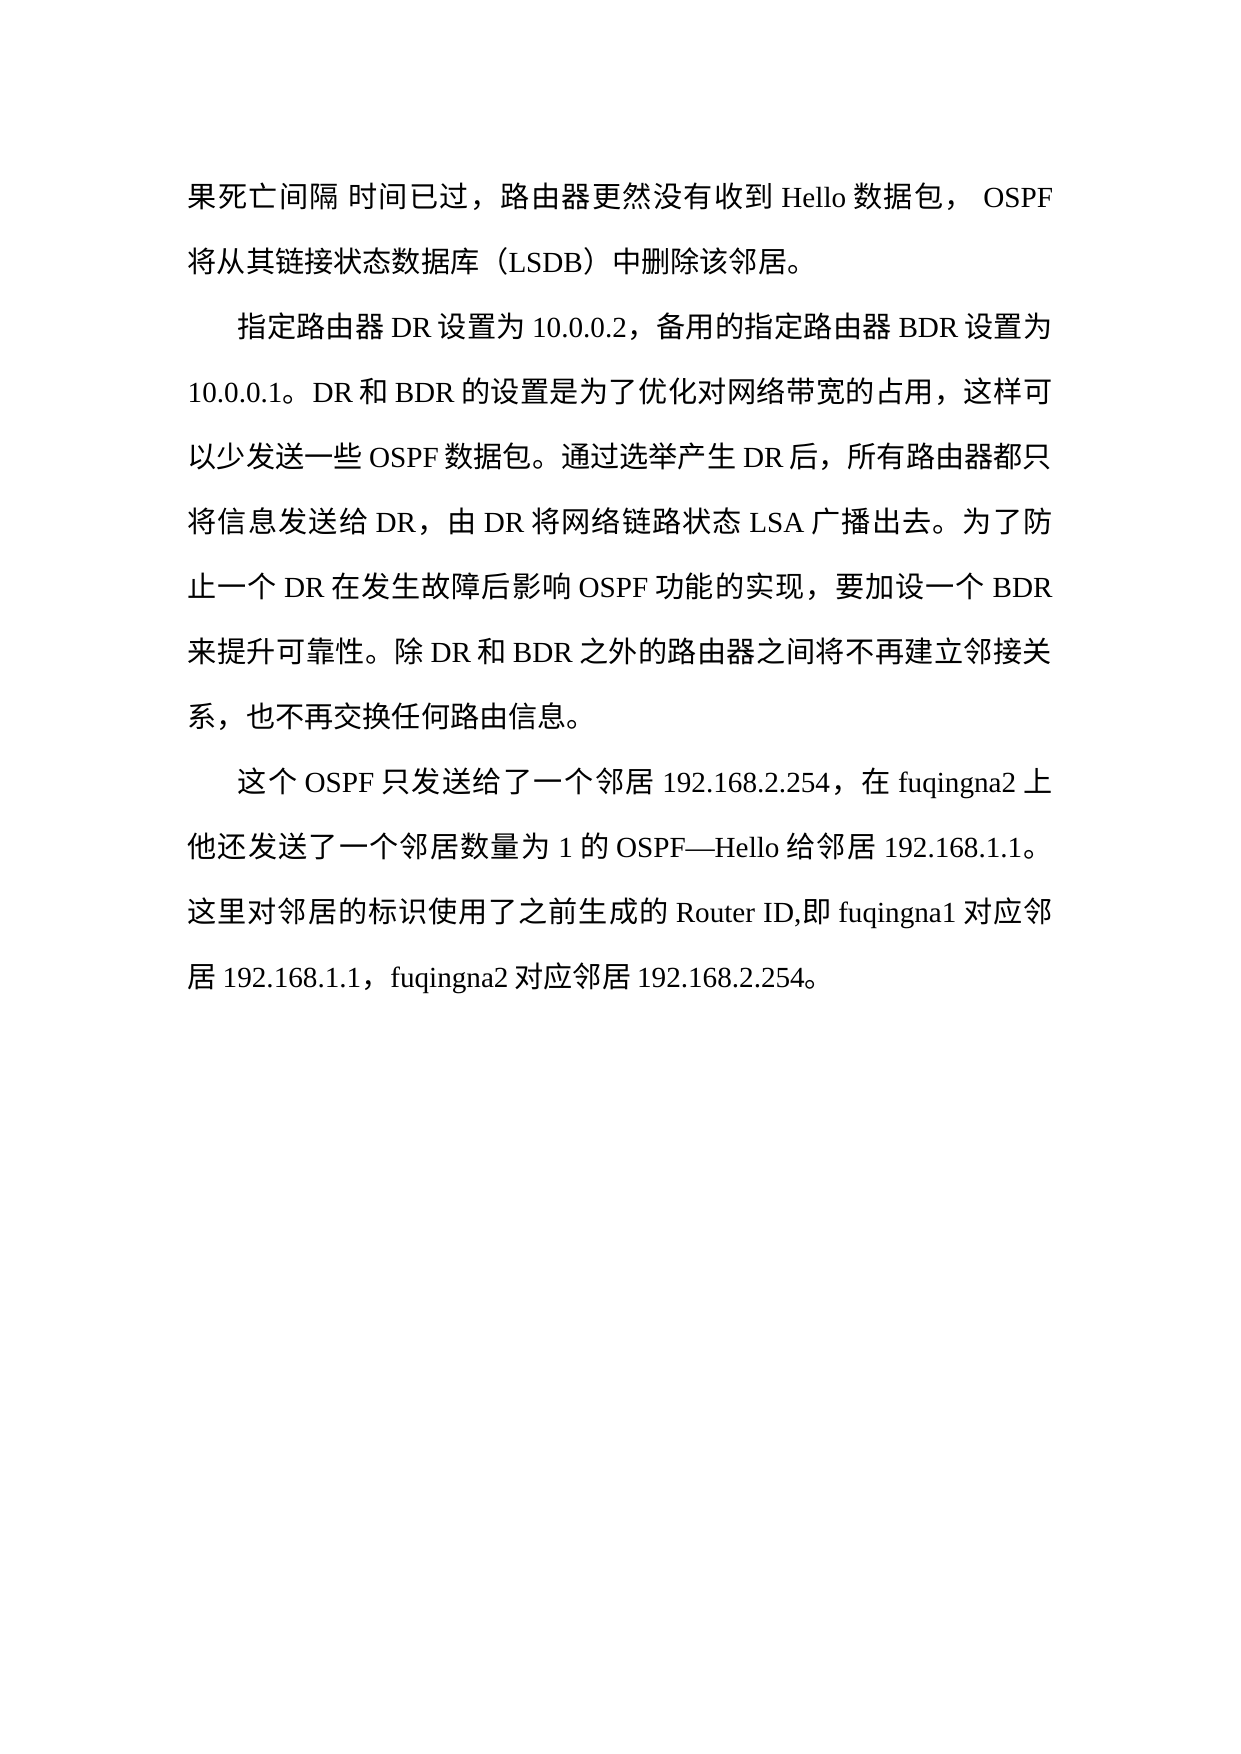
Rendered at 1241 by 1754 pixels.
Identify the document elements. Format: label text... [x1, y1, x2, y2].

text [187, 162, 1053, 292]
text 这个OSPF只发送给了一个邻居192.168.2.254，在fuqingna2上他还发送了一个邻居数量为1的OSPF—Hello给邻居192.168.1.1。这里对邻居的标识使用了之前生成的Router ID,即fuqingna1对应邻居192.168.1.1，fuqingna2对应邻居192.168.2.254。 [187, 747, 1053, 1007]
text 指定路由器DR设置为10.0.0.2，备用的指定路由器BDR设置为10.0.0.1。DR和BDR的设置是为了优化对网络带宽的占用，这样可以少发送一些OSPF数据包。通过选举产生DR后，所有路由器都只将信息发送给DR，由DR将网络链路状态LSA广播出去。为了防止一个DR在发生故障后影响OSPF功能的实现，要加设一个BDR来提升可靠性。除DR和BDR之外的路由器之间将不再建立邻接关系，也不再交换任何路由信息。 [187, 292, 1053, 747]
